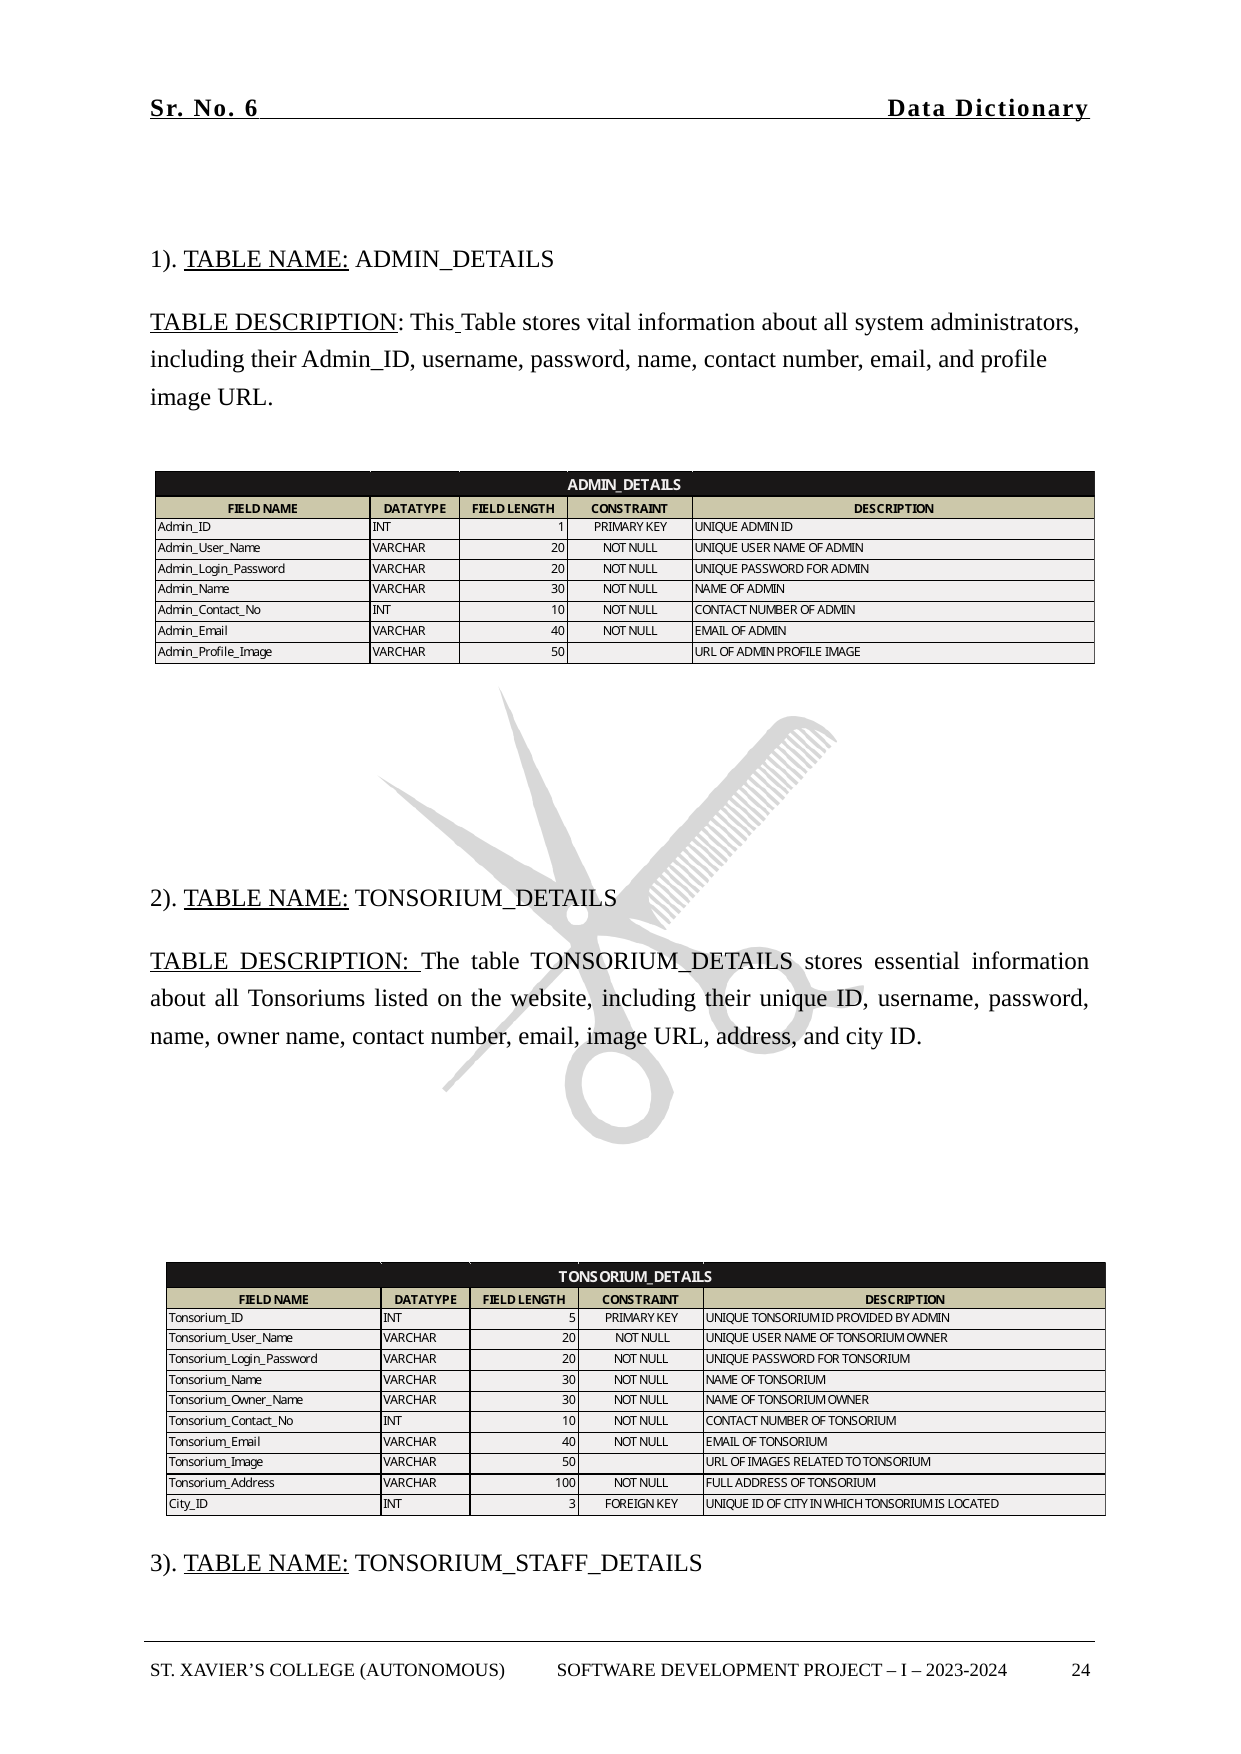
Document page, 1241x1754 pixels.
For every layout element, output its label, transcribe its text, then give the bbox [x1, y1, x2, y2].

text TABLE DESCRIPTION: This Table stores vital information about all system administrators, including their Admin_ID, username, password, name, contact number, email, and profile image URL. [150, 300, 1090, 450]
text 3). TABLE NAME: TONSORIUM_STAFF_DETAILS [150, 1239, 1090, 1579]
text 2). TABLE NAME: TONSORIUM_DETAILS [150, 877, 1090, 914]
text 1). TABLE NAME: ADMIN_DETAILS [150, 237, 1090, 275]
text TABLE DESCRIPTION: The table TONSORIUM_DETAILS stores essential information about all Tonsoriums listed on the website, including their unique ID, username, password, name, owner name, contact number, email, image URL, address, and city ID. [150, 939, 1090, 1052]
